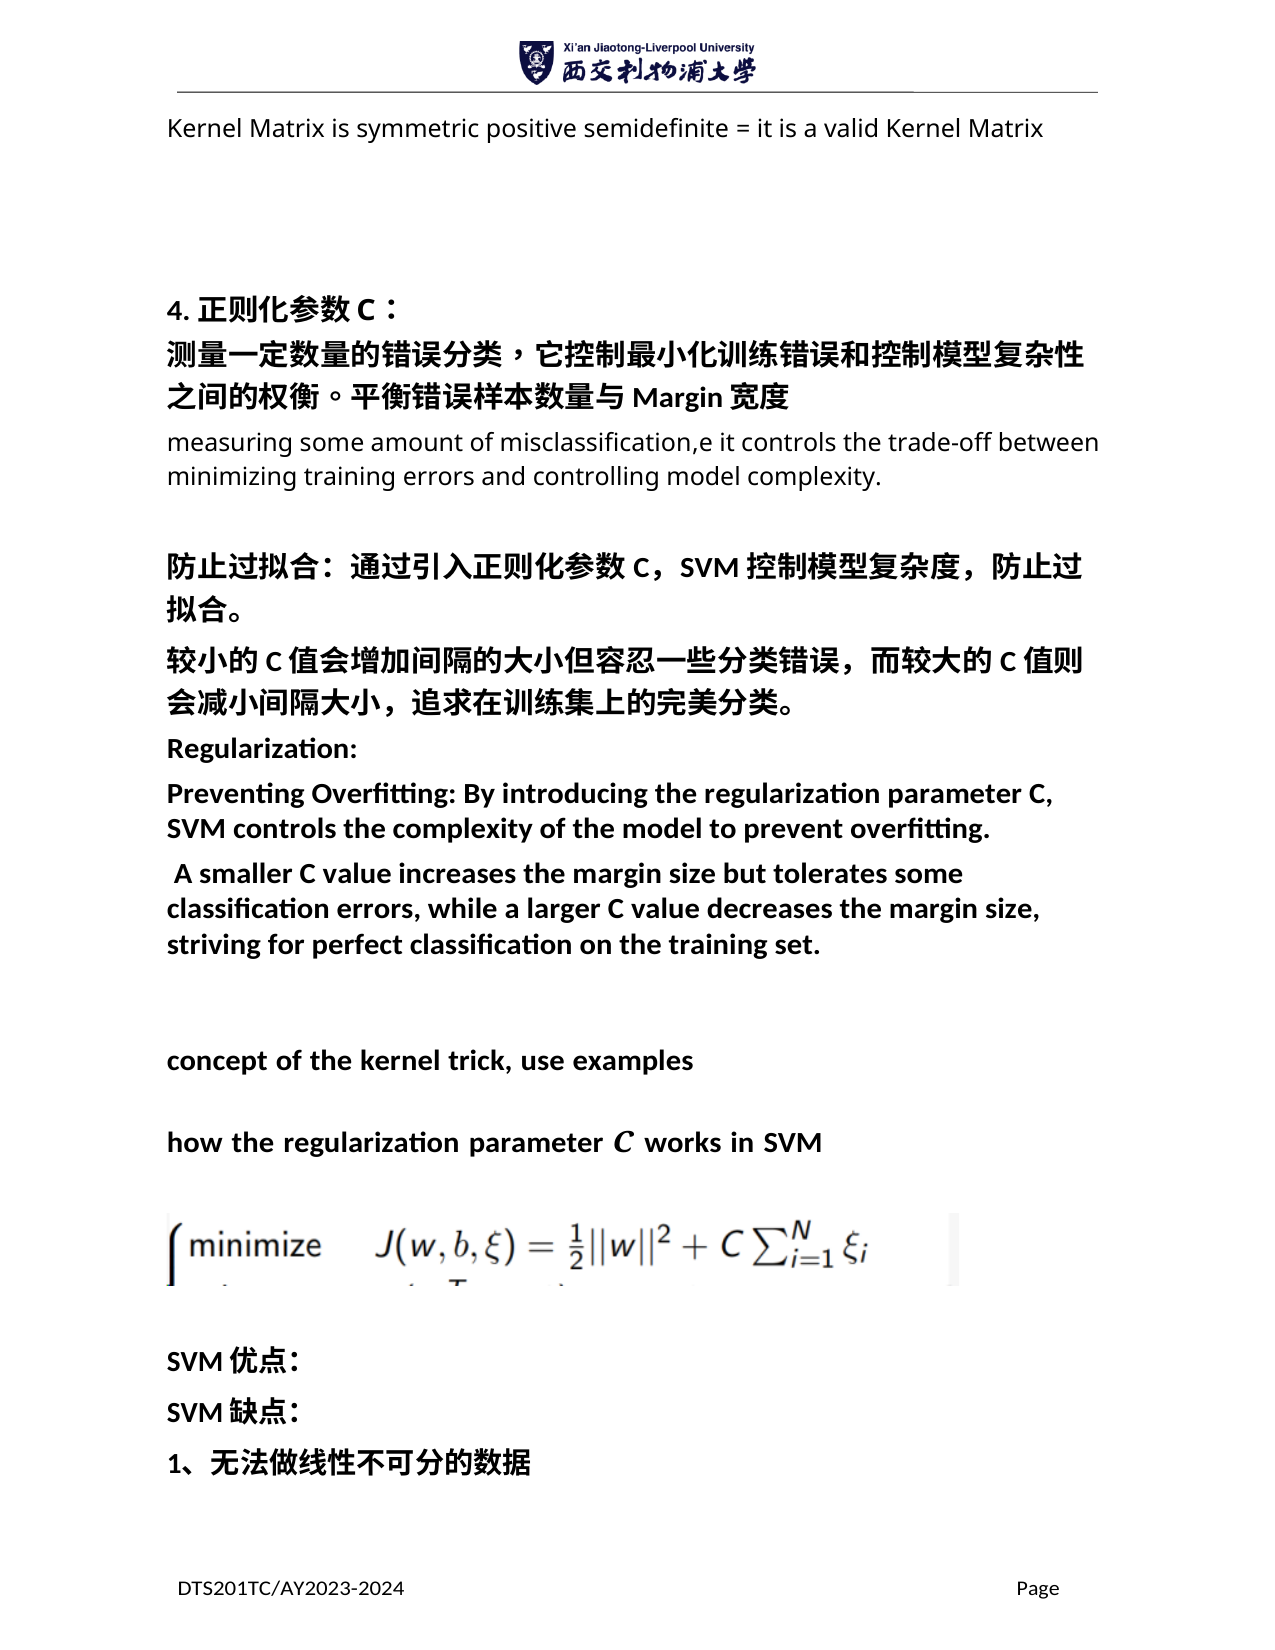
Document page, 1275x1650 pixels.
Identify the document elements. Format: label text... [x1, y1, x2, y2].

text SVM缺点： [167, 1389, 1104, 1431]
picture [519, 41, 756, 85]
list 较小的 C 值会增加间隔的大小但容忍一些分类错误，而较大的 C 值则会减小间隔大小，追求在训练集上的完美分类。 [167, 637, 1104, 722]
picture [166, 1213, 960, 1286]
list 4. 正则化参数C： [167, 286, 1104, 329]
list concept of the kernel trick, use examples [167, 1042, 1104, 1077]
text how the regularization parameter C works in SVM [167, 1122, 1104, 1161]
list A smaller C value increases the margin size but tolerates some classification errors, while a larger C value decreases the margin size, striving for perfect classification on the training set. [167, 855, 1104, 962]
text 1、无法做线性不可分的数据 [167, 1439, 1104, 1482]
list Kernel Matrix is symmetric positive semidefinite = it is a valid Kernel Matrix [167, 110, 1104, 144]
list 测量一定数量的错误分类，它控制最小化训练错误和控制模型复杂性之间的权衡。平衡错误样本数量与Margin宽度 [167, 337, 1104, 415]
list Preventing Overfitting: By introducing the regularization parameter C, SVM controls the complexity of the model to prevent overfitting. [167, 775, 1104, 846]
list measuring some amount of misclassification,e it controls the trade-off between minimizing training errors and controlling model complexity. [167, 424, 1104, 492]
list Regularization: [167, 731, 1104, 766]
text SVM优点： [167, 1338, 1104, 1380]
list 防止过拟合：通过引入正则化参数 C，SVM 控制模型复杂度，防止过拟合。 [167, 544, 1104, 628]
